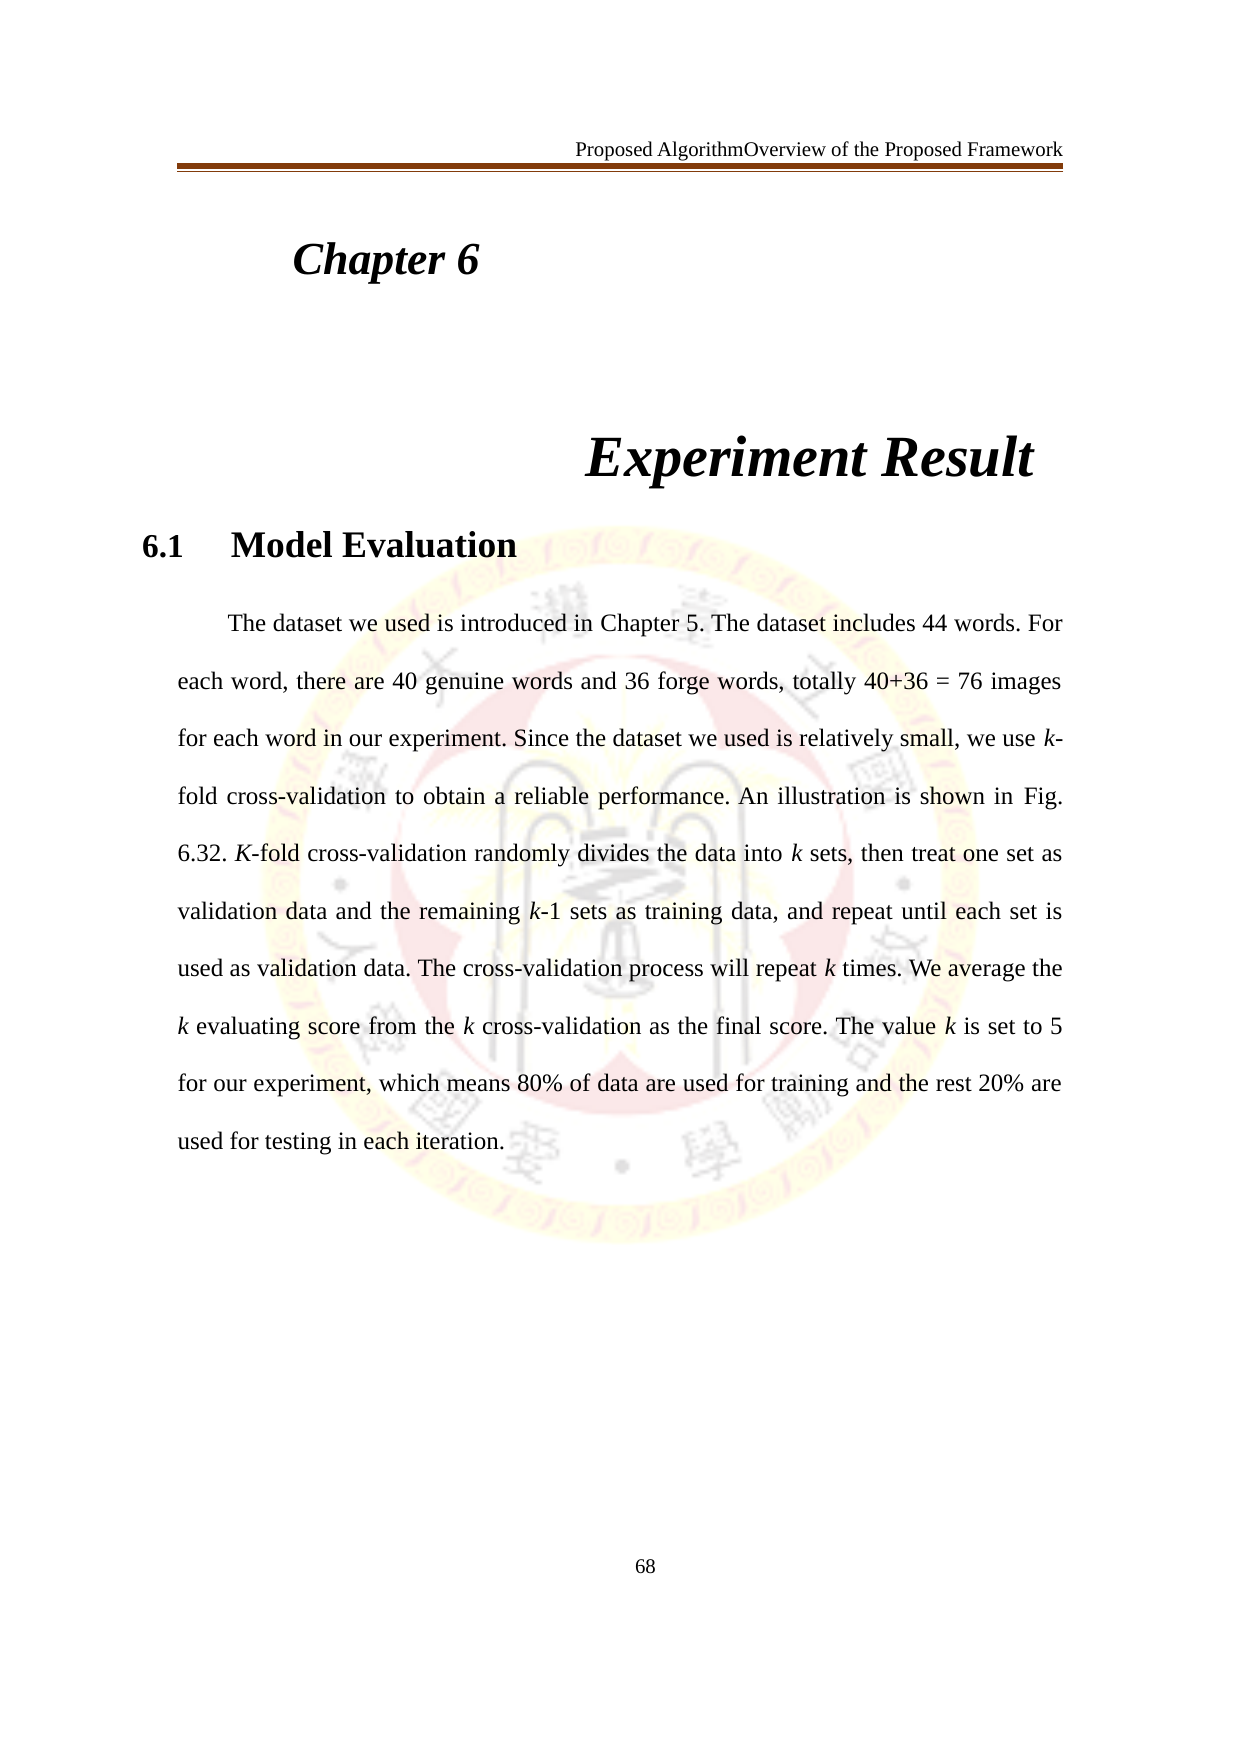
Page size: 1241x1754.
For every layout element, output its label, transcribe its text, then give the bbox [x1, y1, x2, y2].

subtitle Model Evaluation [142, 522, 1063, 565]
subtitle Experiment Result [207, 220, 1034, 489]
